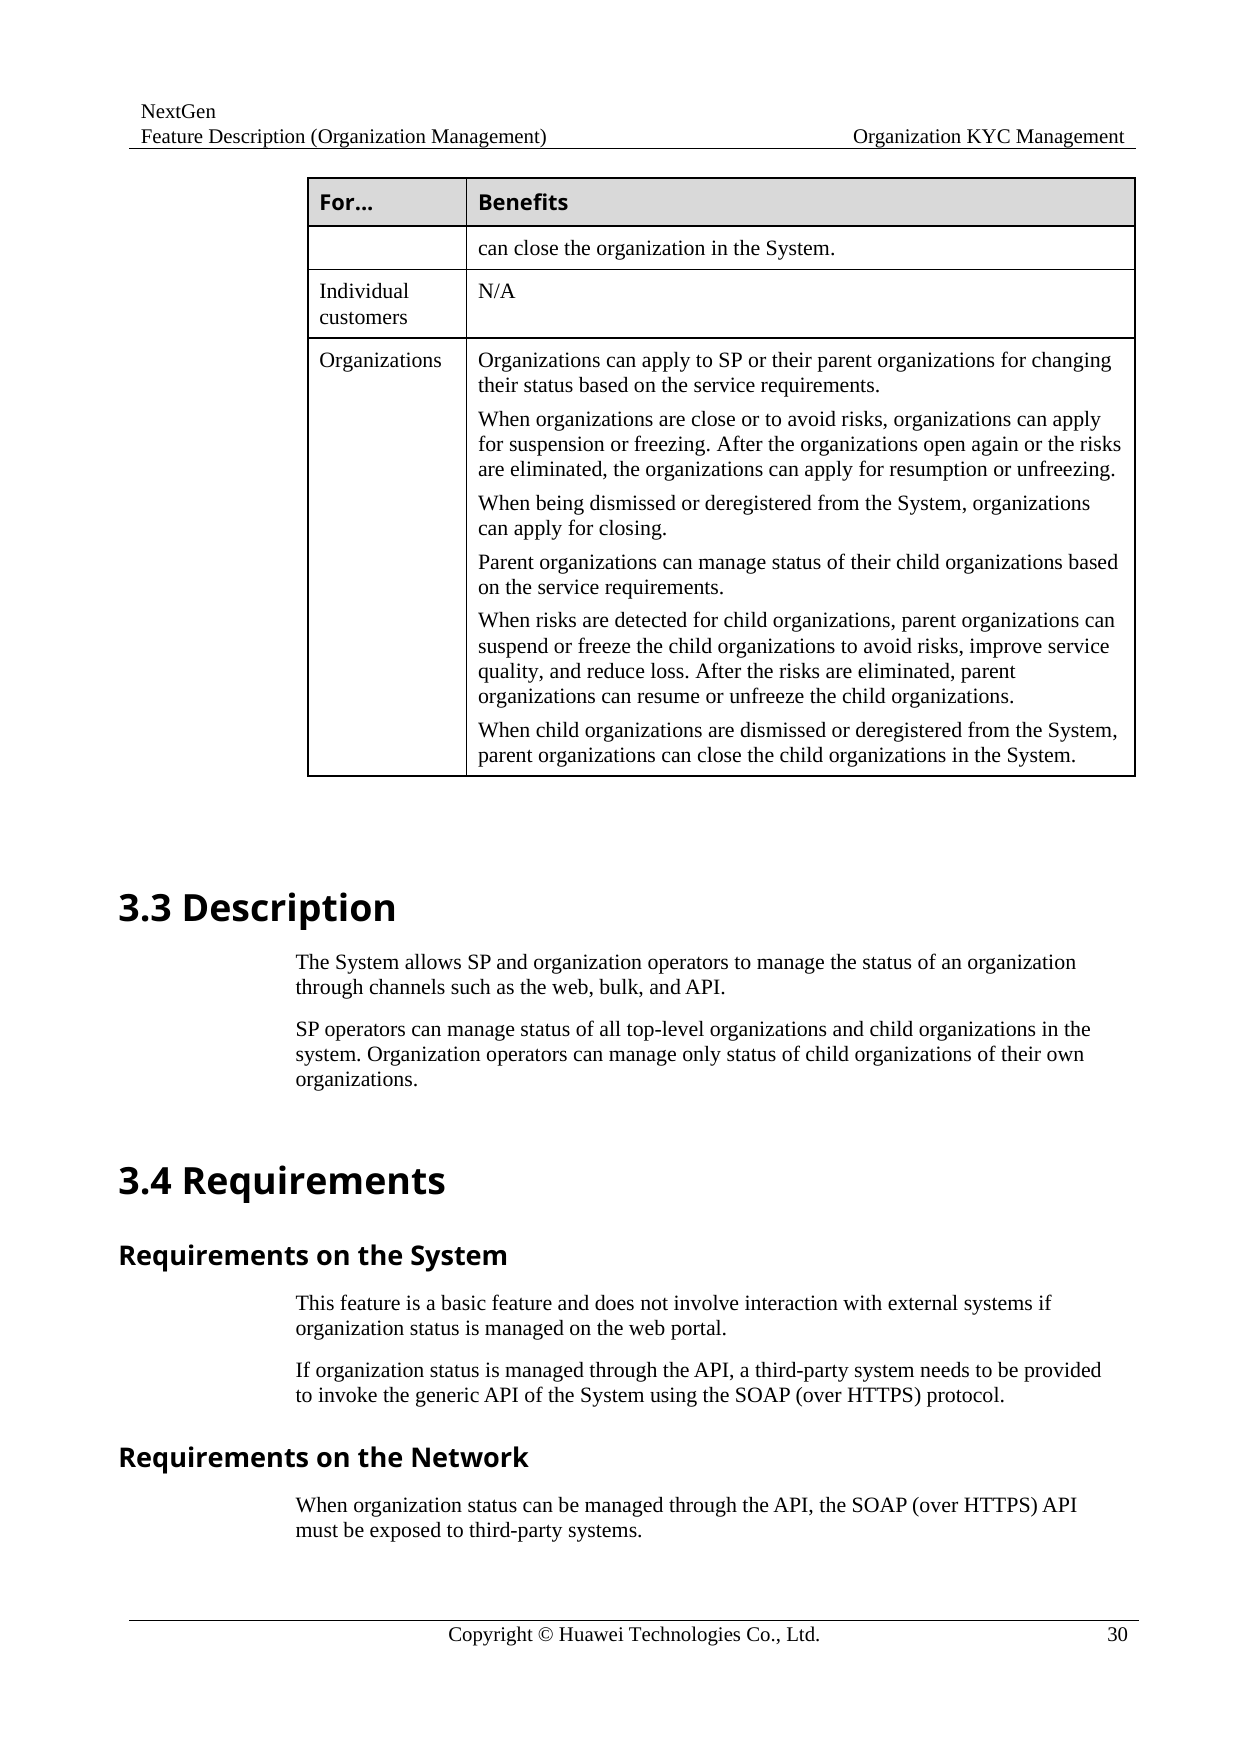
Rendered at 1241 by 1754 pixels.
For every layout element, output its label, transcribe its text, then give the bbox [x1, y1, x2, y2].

table_cell Individual customers [309, 270, 466, 337]
table_cell N/A [467, 270, 1134, 337]
text This feature is a basic feature and does not involve interaction with external systems if organization status is managed on the web portal. [295, 1290, 1122, 1340]
subtitle Description [118, 881, 1122, 932]
text If organization status is managed through the API, a third-party system needs to be provided to invoke the generic API of the System using the SOAP (over HTTPS) protocol. [295, 1357, 1122, 1407]
text SP operators can manage status of all top-level organizations and child organizations in the system. Organization operators can manage only status of child organizations of their own organizations. [295, 1016, 1122, 1092]
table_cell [467, 227, 1134, 269]
table_cell Organizations [309, 339, 466, 775]
table_cell Organizations can apply to SP or their parent organizations for changing their status based on the service requirements. When organizations are close or to avoid risks, organizations can apply for suspension or freezing. After the organizations open again or the risks are eliminated, the organizations can apply for resumption or unfreezing. When being dismissed or deregistered from the System, organizations can apply for closing. Parent organizations can manage status of their child organizations based on the service requirements. When risks are detected for child organizations, parent organizations can suspend or freeze the child organizations to avoid risks, improve service quality, and reduce loss. After the risks are eliminated, parent organizations can resume or unfreeze the child organizations. When child organizations are dismissed or deregistered from the System, parent organizations can close the child organizations in the System. [467, 339, 1134, 775]
table_header For... [309, 179, 466, 225]
table_cell SP [309, 227, 466, 269]
text The System allows SP and organization operators to manage the status of an organization through channels such as the web, bulk, and API. [295, 949, 1122, 999]
text Requirements on the System [118, 1236, 1122, 1273]
text When organization status can be managed through the API, the SOAP (over HTTPS) API must be exposed to third-party systems. [295, 1492, 1122, 1543]
text Requirements on the Network [118, 1439, 1122, 1476]
subtitle Requirements [118, 1154, 1122, 1205]
table_header Benefits [467, 179, 1134, 225]
